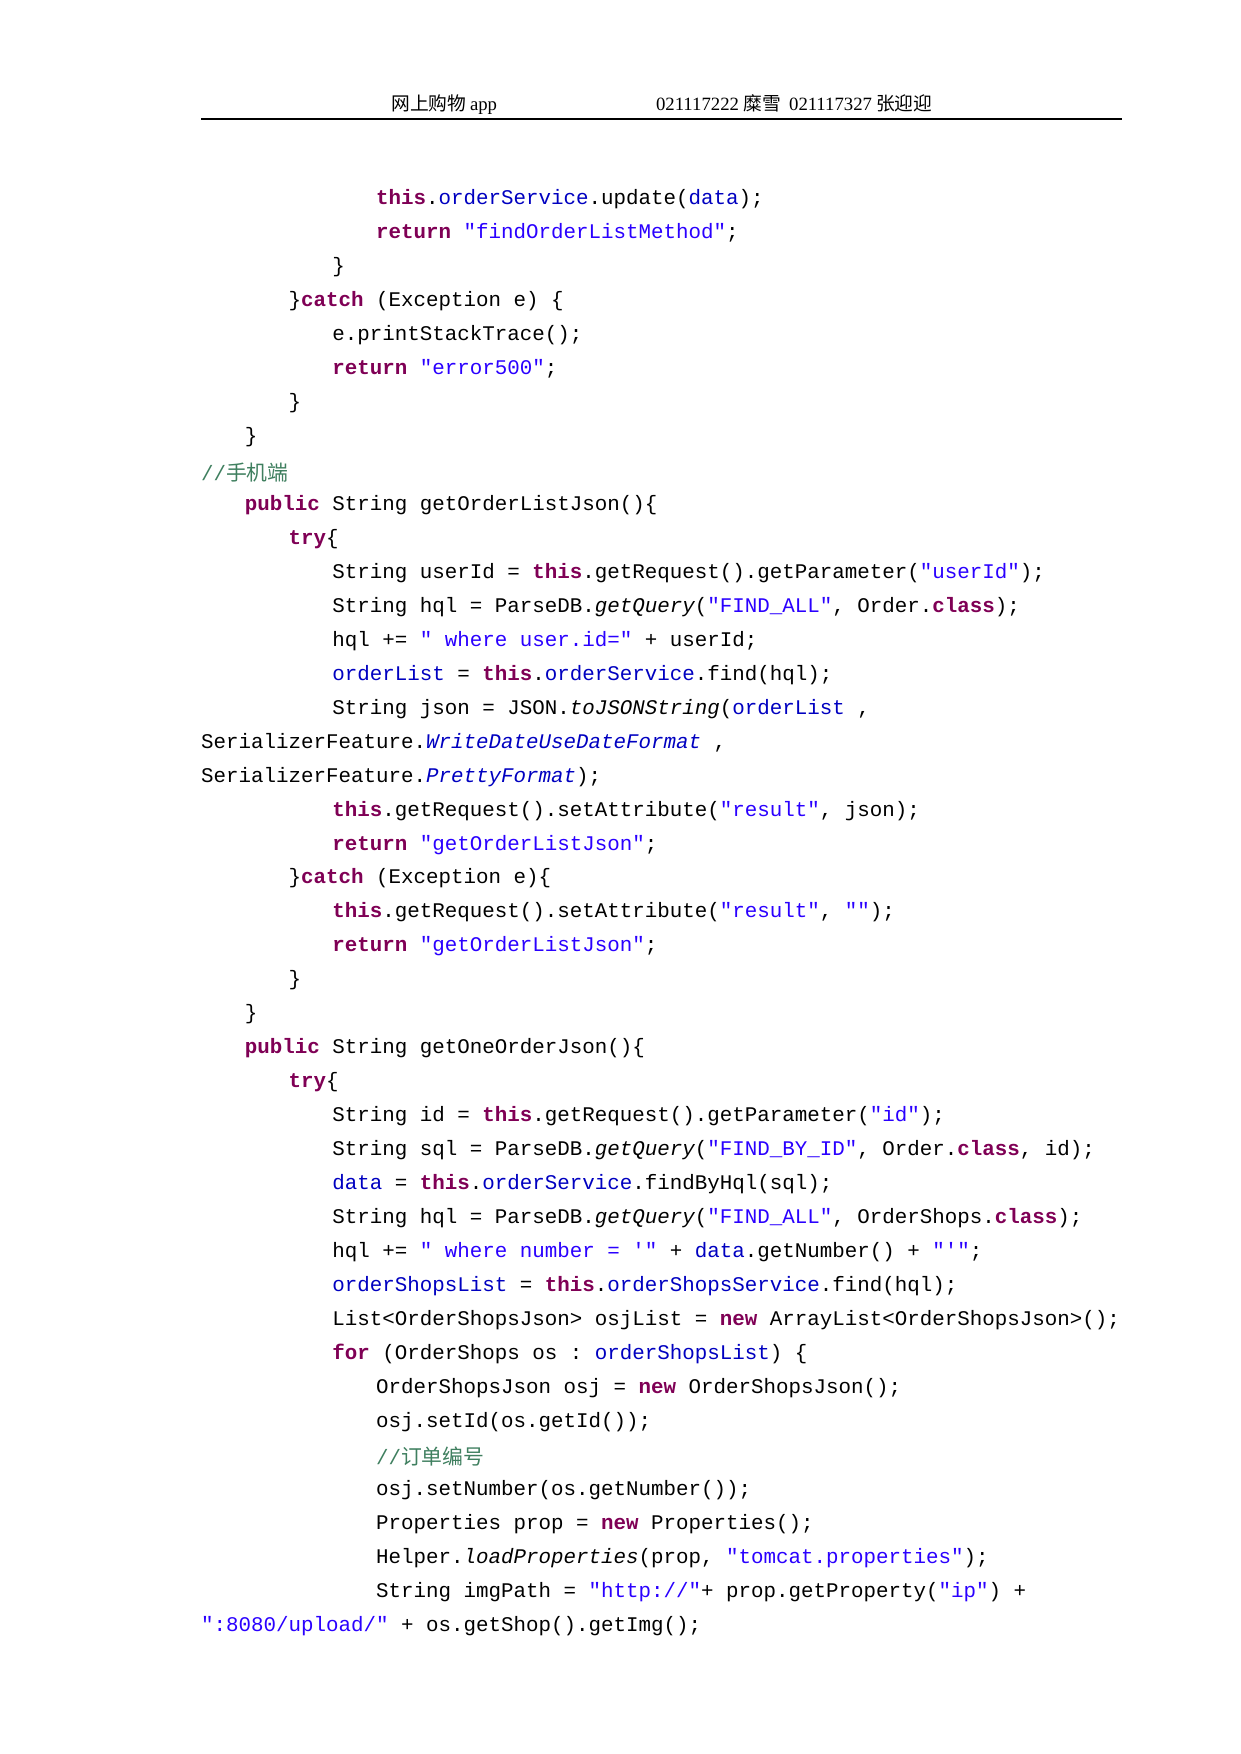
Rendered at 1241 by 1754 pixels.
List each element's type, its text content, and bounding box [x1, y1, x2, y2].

text //订单编号 [201, 1439, 1122, 1473]
text public String getOrderListJson(){ [201, 488, 1122, 522]
text }catch (Exception e) { [201, 284, 1122, 318]
text } [201, 997, 1122, 1031]
text osj.setId(os.getId()); [201, 1405, 1122, 1439]
text String userId = this.getRequest().getParameter("userId"); [201, 556, 1122, 590]
text try{ [201, 522, 1122, 556]
text orderList = this.orderService.find(hql); [201, 658, 1122, 692]
text for (OrderShops os : orderShopsList) { [201, 1337, 1122, 1371]
text String hql = ParseDB.getQuery("FIND_ALL", Order.class); [201, 590, 1122, 624]
text this.getRequest().setAttribute("result", ""); [201, 895, 1122, 929]
text String hql = ParseDB.getQuery("FIND_ALL", OrderShops.class); [201, 1201, 1122, 1235]
text } [201, 386, 1122, 420]
text hql += " where user.id=" + userId; [201, 624, 1122, 658]
text return "error500"; [201, 352, 1122, 386]
text hql += " where number = '" + data.getNumber() + "'"; [201, 1235, 1122, 1269]
text orderShopsList = this.orderShopsService.find(hql); [201, 1269, 1122, 1303]
text } [201, 420, 1122, 454]
text String imgPath = "http://"+ prop.getProperty("ip") + ":8080/upload/" + os.getShop().getImg(); [201, 1574, 1122, 1642]
text Properties prop = new Properties(); [201, 1507, 1122, 1541]
text String id = this.getRequest().getParameter("id"); [201, 1099, 1122, 1133]
text Helper.loadProperties(prop, "tomcat.properties"); [201, 1541, 1122, 1574]
text osj.setNumber(os.getNumber()); [201, 1473, 1122, 1507]
text this.getRequest().setAttribute("result", json); [201, 793, 1122, 827]
text return "getOrderListJson"; [201, 929, 1122, 963]
text try{ [201, 1065, 1122, 1099]
text } [201, 250, 1122, 284]
text String sql = ParseDB.getQuery("FIND_BY_ID", Order.class, id); [201, 1133, 1122, 1167]
text //手机端 [201, 454, 1122, 488]
text data = this.orderService.findByHql(sql); [201, 1167, 1122, 1201]
text }catch (Exception e){ [201, 861, 1122, 895]
text String json = JSON.toJSONString(orderList , SerializerFeature.WriteDateUseDateFormat , SerializerFeature.PrettyFormat); [201, 692, 1122, 793]
text } [201, 963, 1122, 997]
text List<OrderShopsJson> osjList = new ArrayList<OrderShopsJson>(); [201, 1303, 1122, 1337]
text return "findOrderListMethod"; [201, 216, 1122, 250]
text e.printStackTrace(); [201, 318, 1122, 352]
text this.orderService.update(data); [201, 182, 1122, 216]
text OrderShopsJson osj = new OrderShopsJson(); [201, 1371, 1122, 1405]
text return "getOrderListJson"; [201, 827, 1122, 861]
text public String getOneOrderJson(){ [201, 1031, 1122, 1065]
